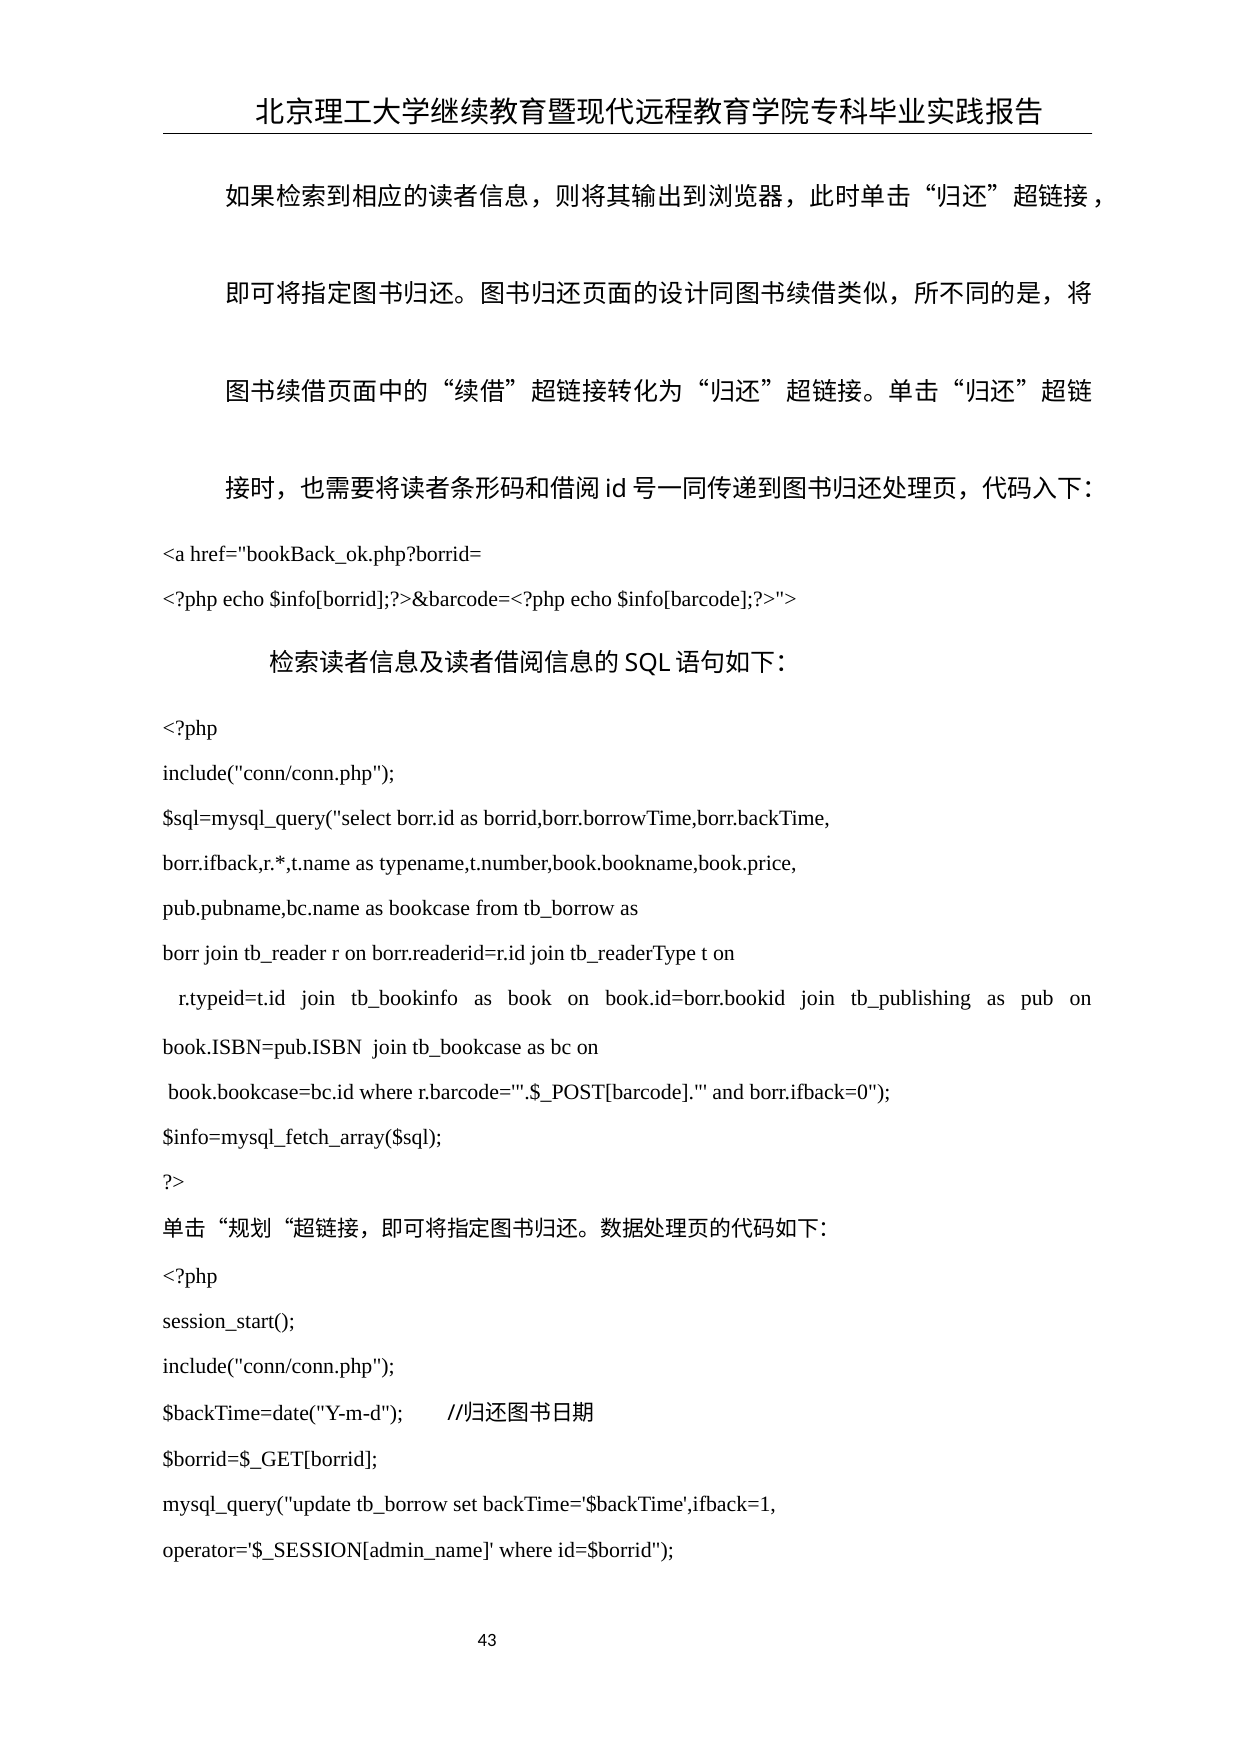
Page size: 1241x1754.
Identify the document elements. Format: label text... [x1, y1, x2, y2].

text borr join tb_reader r on borr.readerid=r.id join tb_readerType t on [162, 936, 1092, 969]
text include("conn/conn.php"); [162, 1349, 1092, 1382]
text <?php [162, 711, 1092, 743]
text session_start(); [162, 1304, 1092, 1337]
text <?php [162, 1259, 1092, 1292]
text book.bookcase=bc.id where r.barcode='".$_POST[barcode]."' and borr.ifback=0"); [162, 1075, 1092, 1108]
text r.typeid=t.id join tb_bookinfo as book on book.id=borr.bookid join tb_publishing as pub on book.ISBN=pub.ISBN join tb_bookcase as bc on [162, 982, 1092, 1063]
text mysql_query("update tb_borrow set backTime='$backTime',ifback=1, [162, 1488, 1092, 1520]
text ?> [162, 1166, 1092, 1198]
text include("conn/conn.php"); [162, 756, 1092, 788]
text pub.pubname,bc.name as bookcase from tb_borrow as [162, 891, 1092, 924]
text $sql=mysql_query("select borr.id as borrid,borr.borrowTime,borr.backTime, [162, 801, 1092, 834]
text 检索读者信息及读者借阅信息的SQL语句如下： [225, 628, 1092, 693]
text 单击“规划“超链接，即可将指定图书归还。数据处理页的代码如下： [162, 1211, 1092, 1243]
text $info=mysql_fetch_array($sql); [162, 1121, 1092, 1153]
text $backTime=date("Y-m-d"); //归还图书日期 [162, 1394, 1092, 1427]
text <?php echo $info[borrid];?>&barcode=<?php echo $info[barcode];?>"> [162, 583, 1092, 615]
text <a href="bookBack_ok.php?borrid= [162, 538, 1092, 570]
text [225, 162, 1092, 519]
text operator='$_SESSION[admin_name]' where id=$borrid"); [162, 1533, 1092, 1565]
text $borrid=$_GET[borrid]; [162, 1443, 1092, 1475]
text borr.ifback,r.*,t.name as typename,t.number,book.bookname,book.price, [162, 846, 1092, 879]
